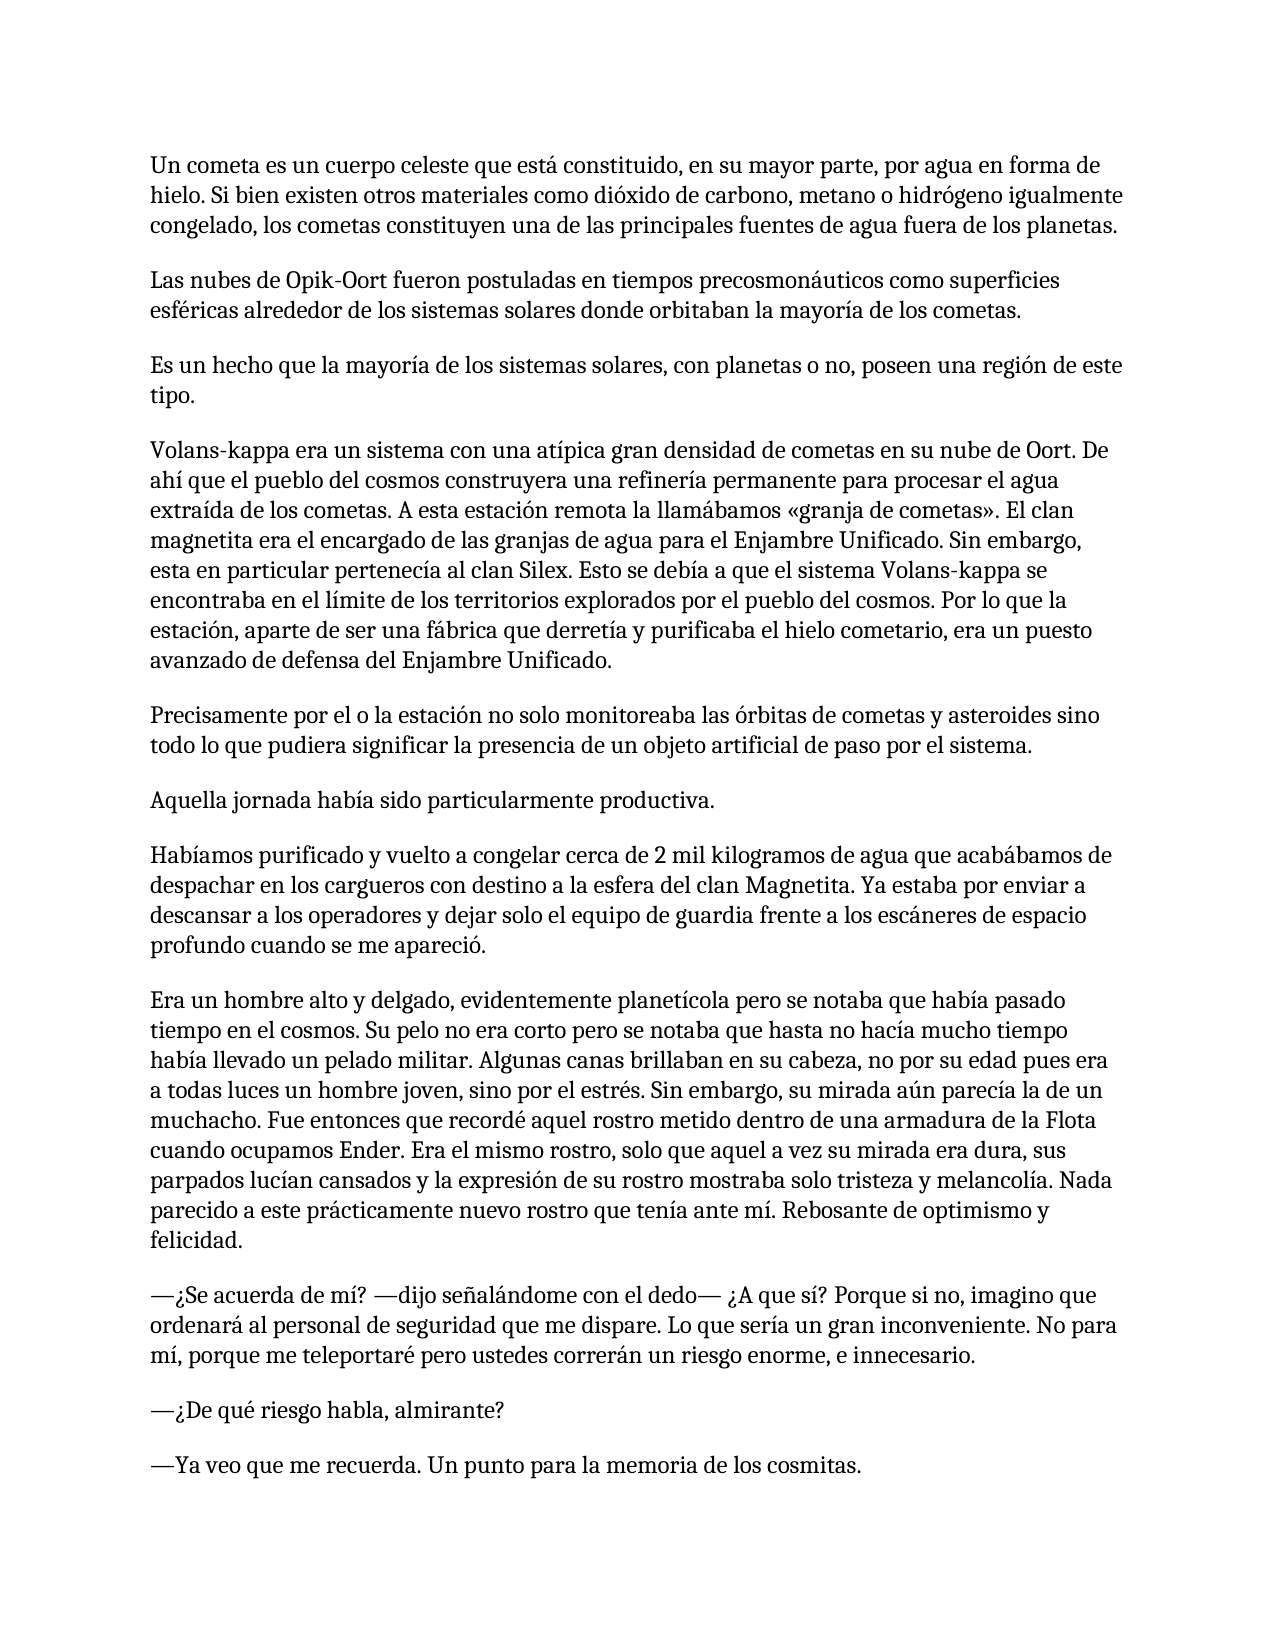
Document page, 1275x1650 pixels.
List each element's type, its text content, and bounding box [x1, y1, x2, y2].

text Volans-kappa era un sistema con una atípica gran densidad de cometas en su nube de Oort. De ahí que el pueblo del cosmos construyera una refinería permanente para procesar el agua extraída de los cometas. A esta estación remota la llamábamos «granja de cometas». El clan magnetita era el encargado de las granjas de agua para el Enjambre Unificado. Sin embargo, esta en particular pertenecía al clan Silex. Esto se debía a que el sistema Volans-kappa se encontraba en el límite de los territorios explorados por el pueblo del cosmos. Por lo que la estación, aparte de ser una fábrica que derretía y purificaba el hielo cometario, era un puesto avanzado de defensa del Enjambre Unificado. [150, 435, 1125, 675]
text —¿Se acuerda de mí? —dijo señalándome con el dedo— ¿A que sí? Porque si no, imagino que ordenará al personal de seguridad que me dispare. Lo que sería un gran inconveniente. No para mí, porque me teleportaré pero ustedes correrán un riesgo enorme, e innecesario. [150, 1280, 1125, 1370]
text Precisamente por el o la estación no solo monitoreaba las órbitas de cometas y asteroides sino todo lo que pudiera significar la presencia de un objeto artificial de paso por el sistema. [150, 700, 1125, 760]
text Aquella jornada había sido particularmente productiva. [150, 785, 1125, 815]
text Las nubes de Opik-Oort fueron postuladas en tiempos precosmonáuticos como superficies esféricas alrededor de los sistemas solares donde orbitaban la mayoría de los cometas. [150, 265, 1125, 325]
text Era un hombre alto y delgado, evidentemente planetícola pero se notaba que había pasado tiempo en el cosmos. Su pelo no era corto pero se notaba que hasta no hacía mucho tiempo había llevado un pelado militar. Algunas canas brillaban en su cabeza, no por su edad pues era a todas luces un hombre joven, sino por el estrés. Sin embargo, su mirada aún parecía la de un muchacho. Fue entonces que recordé aquel rostro metido dentro de una armadura de la Flota cuando ocupamos Ender. Era el mismo rostro, solo que aquel a vez su mirada era dura, sus parpados lucían cansados y la expresión de su rostro mostraba solo tristeza y melancolía. Nada parecido a este prácticamente nuevo rostro que tenía ante mí. Rebosante de optimismo y felicidad. [150, 985, 1125, 1255]
text Habíamos purificado y vuelto a congelar cerca de 2 mil kilogramos de agua que acabábamos de despachar en los cargueros con destino a la esfera del clan Magnetita. Ya estaba por enviar a descansar a los operadores y dejar solo el equipo de guardia frente a los escáneres de espacio profundo cuando se me apareció. [150, 840, 1125, 960]
text Un cometa es un cuerpo celeste que está constituido, en su mayor parte, por agua en forma de hielo. Si bien existen otros materiales como dióxido de carbono, metano o hidrógeno igualmente congelado, los cometas constituyen una de las principales fuentes de agua fuera de los planetas. [150, 150, 1125, 240]
text Es un hecho que la mayoría de los sistemas solares, con planetas o no, poseen una región de este tipo. [150, 350, 1125, 410]
text —¿De qué riesgo habla, almirante? [150, 1395, 1125, 1425]
text —Ya veo que me recuerda. Un punto para la memoria de los cosmitas. [150, 1450, 1125, 1480]
